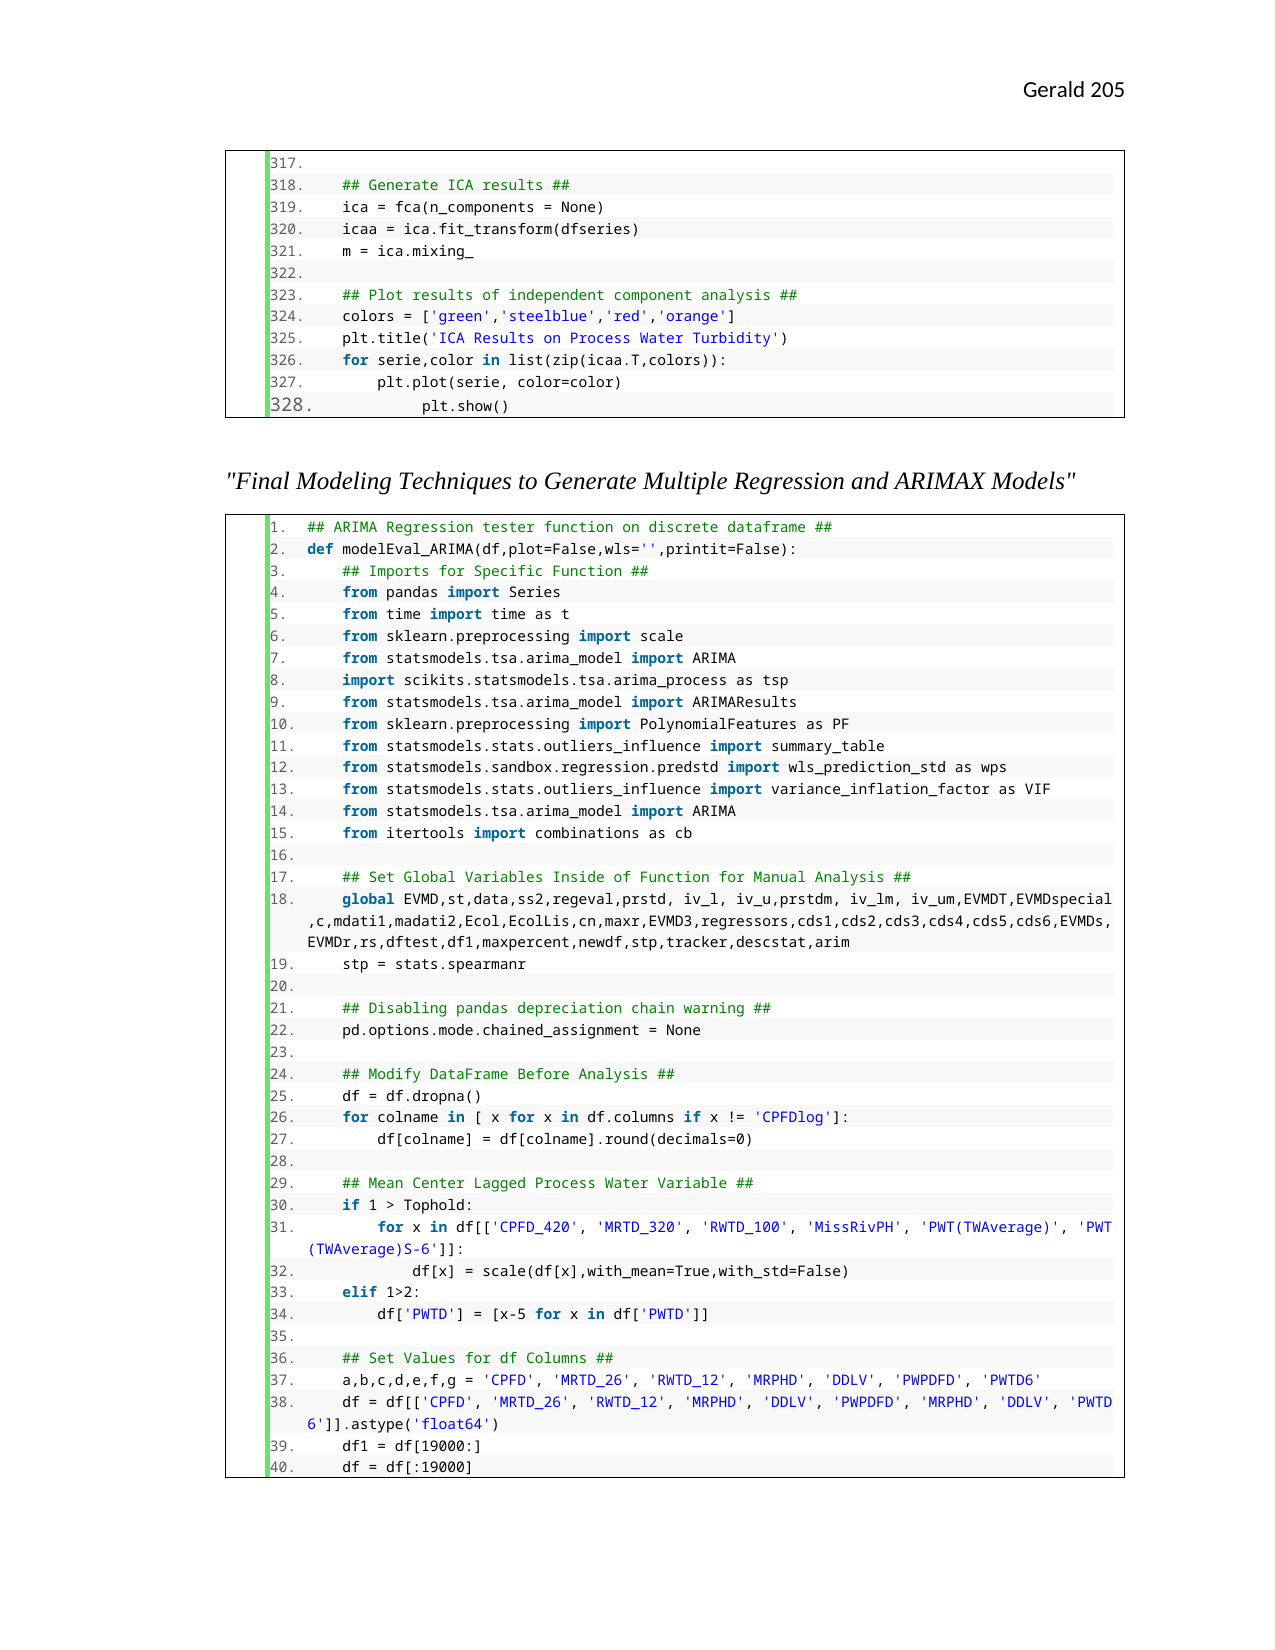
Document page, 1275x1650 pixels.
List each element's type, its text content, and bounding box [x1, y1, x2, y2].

text "Final Modeling Techniques to Generate Multiple Regression and ARIMAX Models" [225, 466, 1125, 495]
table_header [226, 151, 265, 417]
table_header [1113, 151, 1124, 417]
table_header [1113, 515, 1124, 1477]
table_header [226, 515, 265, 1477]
